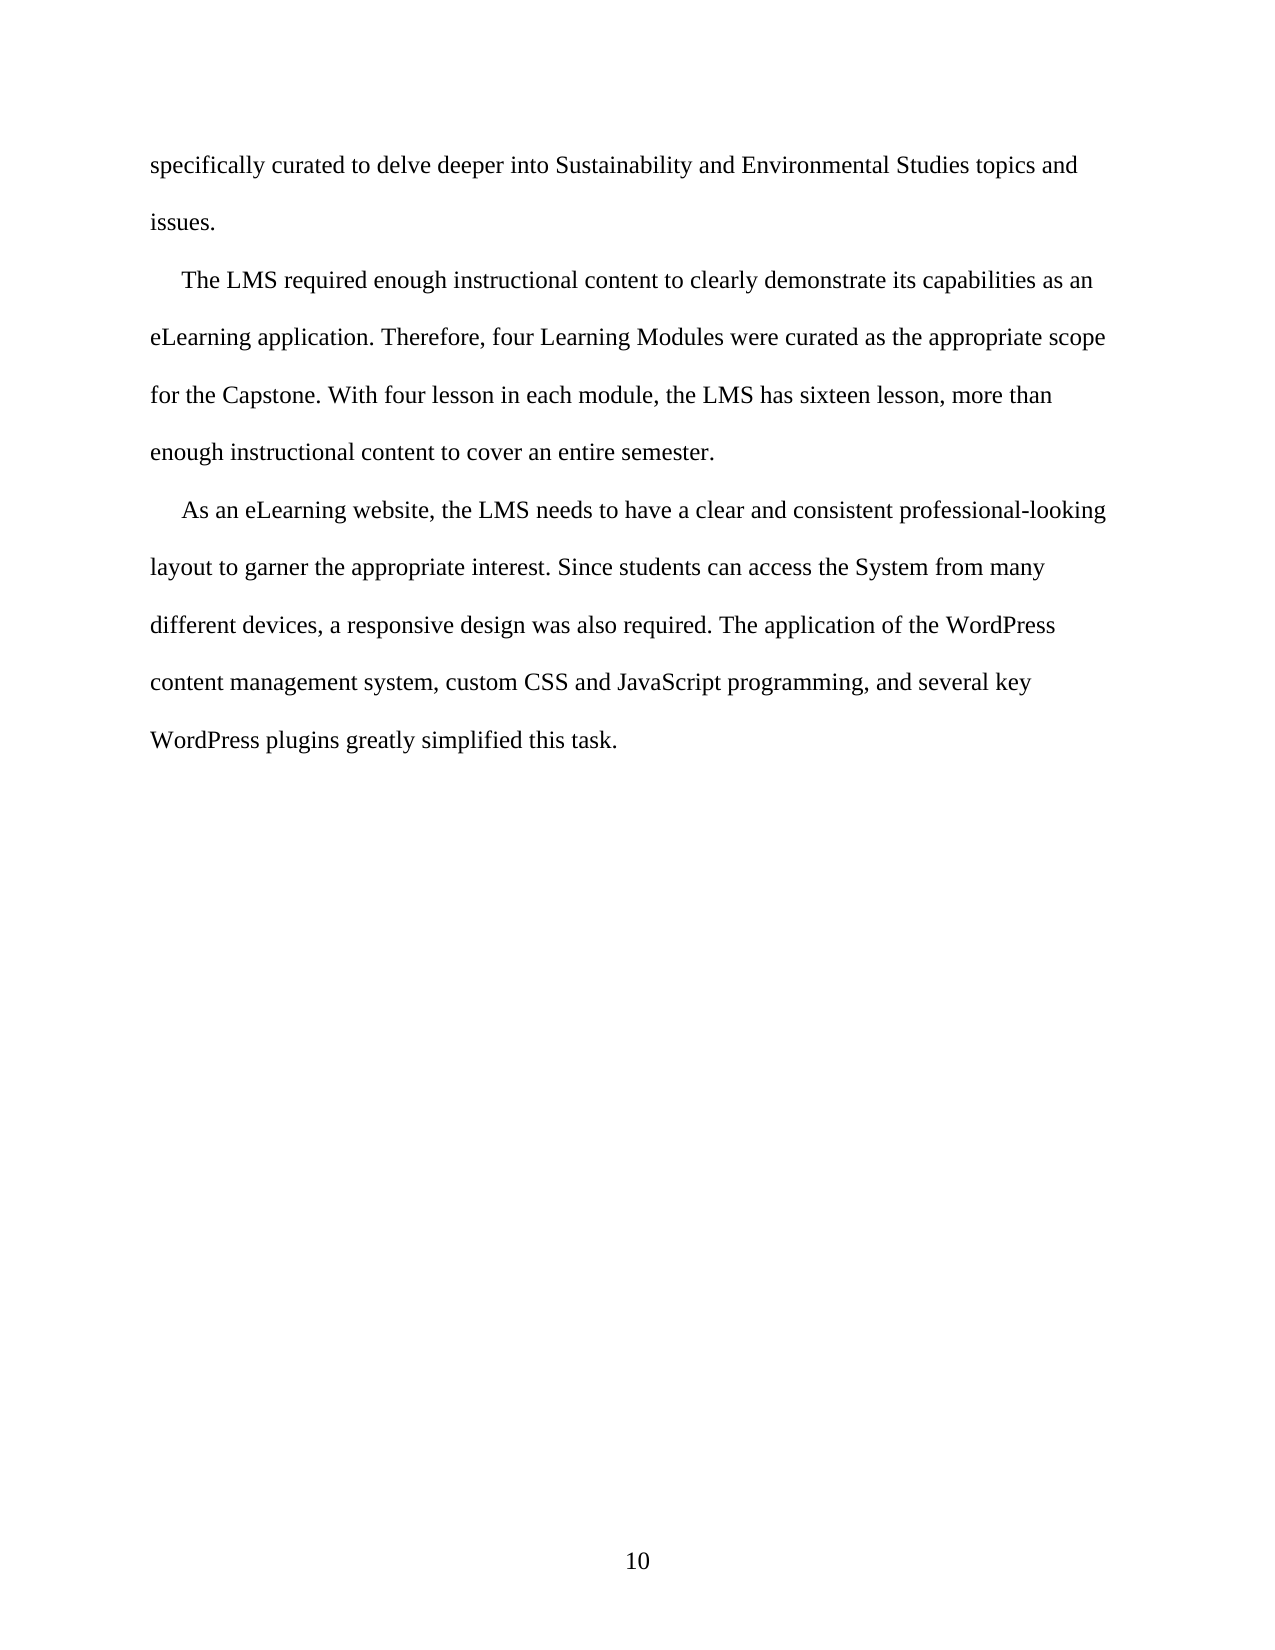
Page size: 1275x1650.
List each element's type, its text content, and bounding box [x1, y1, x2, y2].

text As an eLearning website, the LMS needs to have a clear and consistent professional-looking layout to garner the appropriate interest. Since students can access the System from many different devices, a responsive design was also required. The application of the WordPress content management system, custom CSS and JavaScript programming, and several key WordPress plugins greatly simplified this task. [150, 495, 1125, 754]
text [150, 150, 1125, 236]
text The LMS required enough instructional content to clearly demonstrate its capabilities as an eLearning application. Therefore, four Learning Modules were curated as the appropriate scope for the Capstone. With four lesson in each module, the LMS has sixteen lesson, more than enough instructional content to cover an entire semester. [150, 265, 1125, 466]
